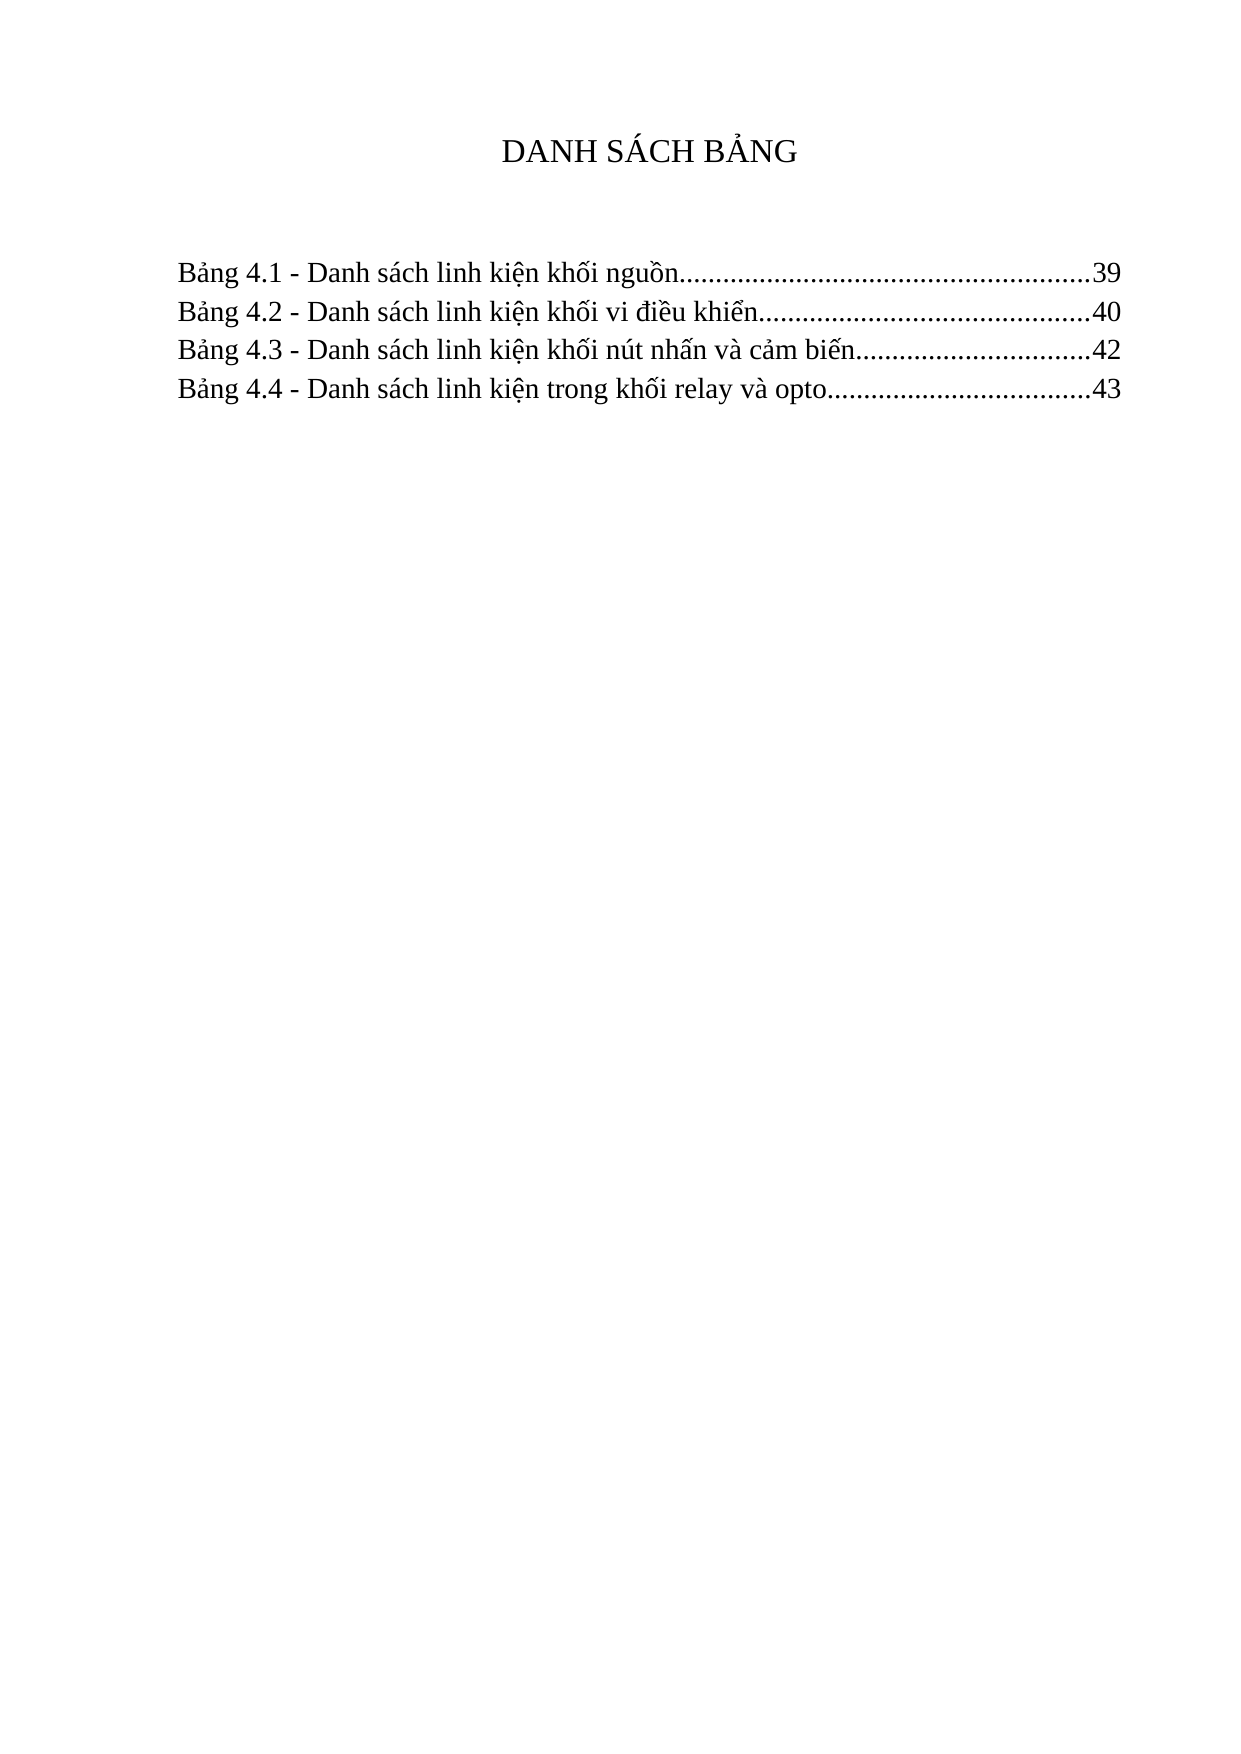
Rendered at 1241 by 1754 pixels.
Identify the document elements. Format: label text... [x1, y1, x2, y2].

text Bảng 4.4 - Danh sách linh kiện trong khối relay và opto. 43 [177, 371, 1122, 404]
text Bảng 4.1 - Danh sách linh kiện khối nguồn. 39 [177, 255, 1122, 289]
text Bảng 4.2 - Danh sách linh kiện khối vi điều khiển. 40 [177, 294, 1122, 327]
text DANH SÁCH BẢNG [177, 131, 1122, 169]
text Bảng 4.3 - Danh sách linh kiện khối nút nhấn và cảm biến. 42 [177, 332, 1122, 366]
